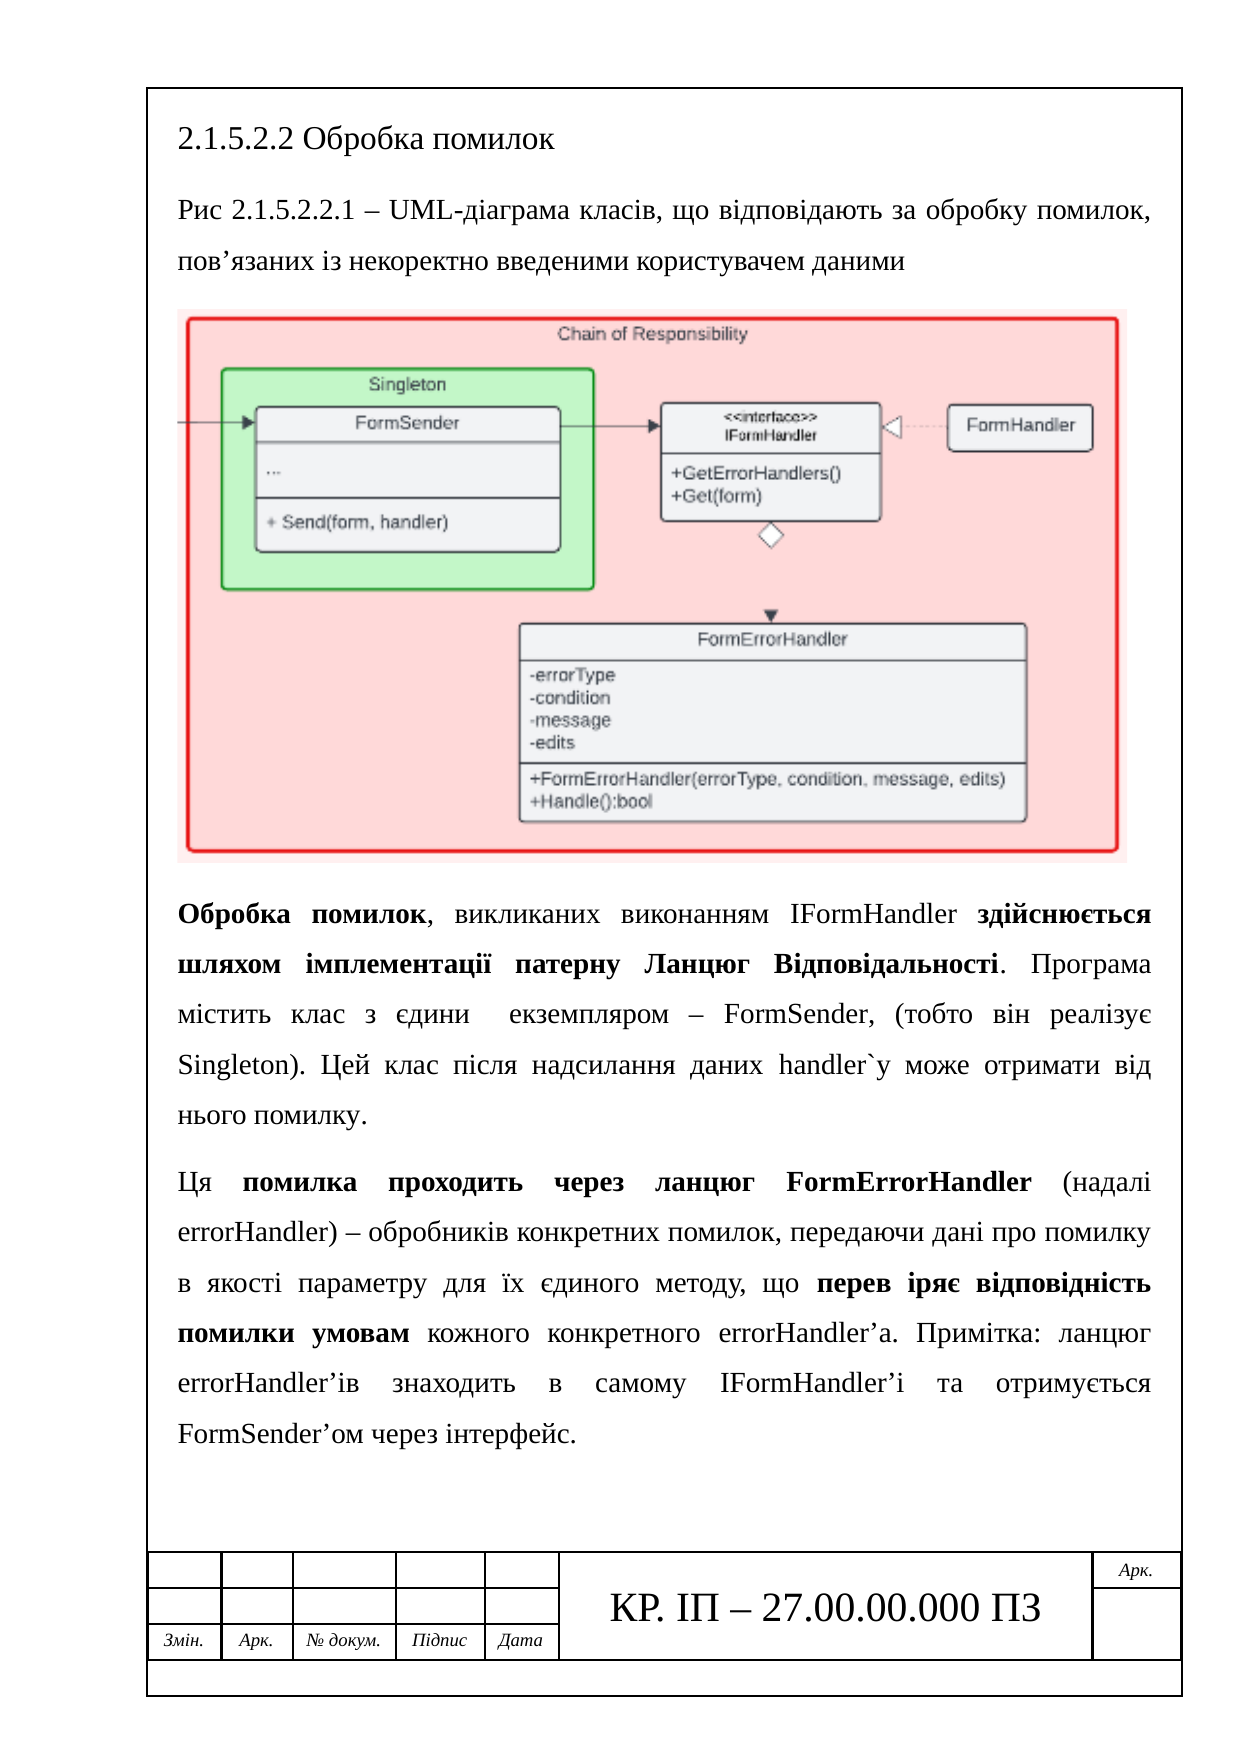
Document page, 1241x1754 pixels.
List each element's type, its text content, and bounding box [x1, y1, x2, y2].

subtitle 2.1.5.2.2 Обробка помилок [177, 118, 1152, 156]
text Ця помилка проходить через ланцюг FormErrorHandler (надалі errorHandler) – обробників конкретних помилок, передаючи дані про помилку в якості параметру для їх єдиного методу, що перев іряє відповідність помилки умовам кожного конкретного errorHandler’a. Примітка: ланцюг errorHandler’ів знаходить в самому IFormHandler’і та отримується FormSender’ом через інтерфейс. [177, 1164, 1152, 1449]
text Обробка помилок, викликаних виконанням IFormHandler здійснюється шляхом імплементації патерну Ланцюг Відповідальності. Програма містить клас з єдини екземпляром – FormSender, (тобто він реалізує Singleton). Цей клас після надсилання даних handler`у може отримати від нього помилку. [177, 896, 1152, 1131]
text Рис 2.1.5.2.2.1 – UML-діаграма класів, що відповідають за обробку помилок, пов’язаних із некоректно введеними користувачем даними [177, 192, 1152, 276]
picture [177, 309, 1128, 863]
